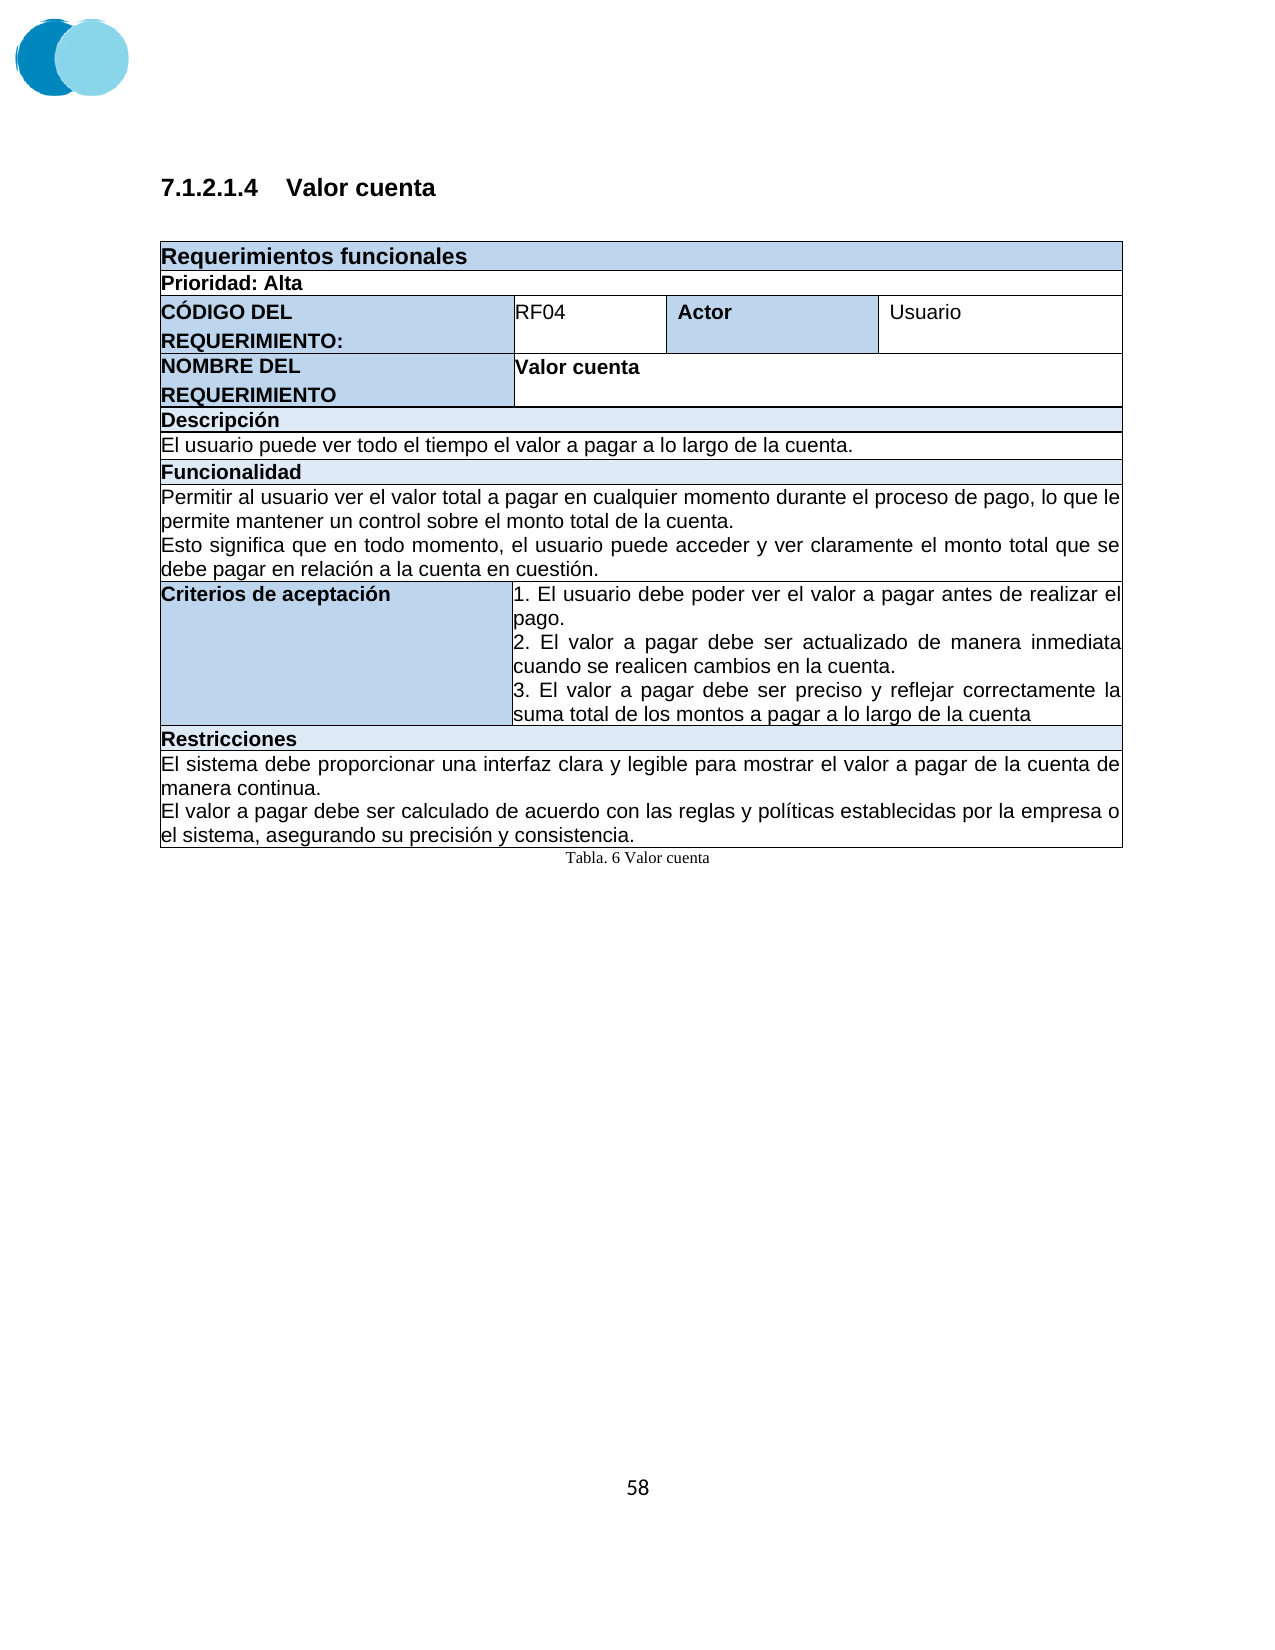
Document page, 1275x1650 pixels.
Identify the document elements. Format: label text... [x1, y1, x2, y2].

table_cell Restricciones [161, 726, 1122, 750]
table_cell Criterios de aceptación [161, 582, 512, 725]
table_cell 1. El usuario debe poder ver el valor a pagar antes de realizar el pago. 2. El valor a pagar debe ser actualizado de manera inmediata cuando se realicen cambios en la cuenta. 3. El valor a pagar debe ser preciso y reflejar correctamente la suma total de los montos a pagar a lo largo de la cuenta [513, 582, 1122, 725]
picture [13, 16, 131, 99]
table_cell RF04 [515, 296, 666, 353]
table_cell Funcionalidad [161, 460, 1122, 484]
table_cell CÓDIGO DEL REQUERIMIENTO: [161, 296, 514, 353]
table_cell Actor [667, 296, 878, 353]
text Tabla. 6 Valor cuenta [148, 848, 1127, 867]
table_cell Usuario [879, 296, 1122, 353]
table_cell Permitir al usuario ver el valor total a pagar en cualquier momento durante el proceso de pago, lo que le permite mantener un control sobre el monto total de la cuenta. Esto significa que en todo momento, el usuario puede acceder y ver claramente el monto total que se debe pagar en relación a la cuenta en cuestión. [161, 485, 1122, 581]
table_cell Requerimientos funcionales [161, 242, 1122, 270]
table_cell El usuario puede ver todo el tiempo el valor a pagar a lo largo de la cuenta. [161, 433, 1122, 459]
table_cell El sistema debe proporcionar una interfaz clara y legible para mostrar el valor a pagar de la cuenta de manera continua. El valor a pagar debe ser calculado de acuerdo con las reglas y políticas establecidas por la empresa o el sistema, asegurando su precisión y consistencia. [161, 751, 1122, 847]
table_cell NOMBRE DEL REQUERIMIENTO [161, 354, 514, 406]
table_cell Prioridad: Alta [161, 271, 1122, 295]
table_cell 7.1.2.1.4 Valor cuenta [161, 148, 1122, 241]
table_cell Valor cuenta [515, 354, 1122, 406]
table_cell Descripción [161, 408, 1122, 431]
